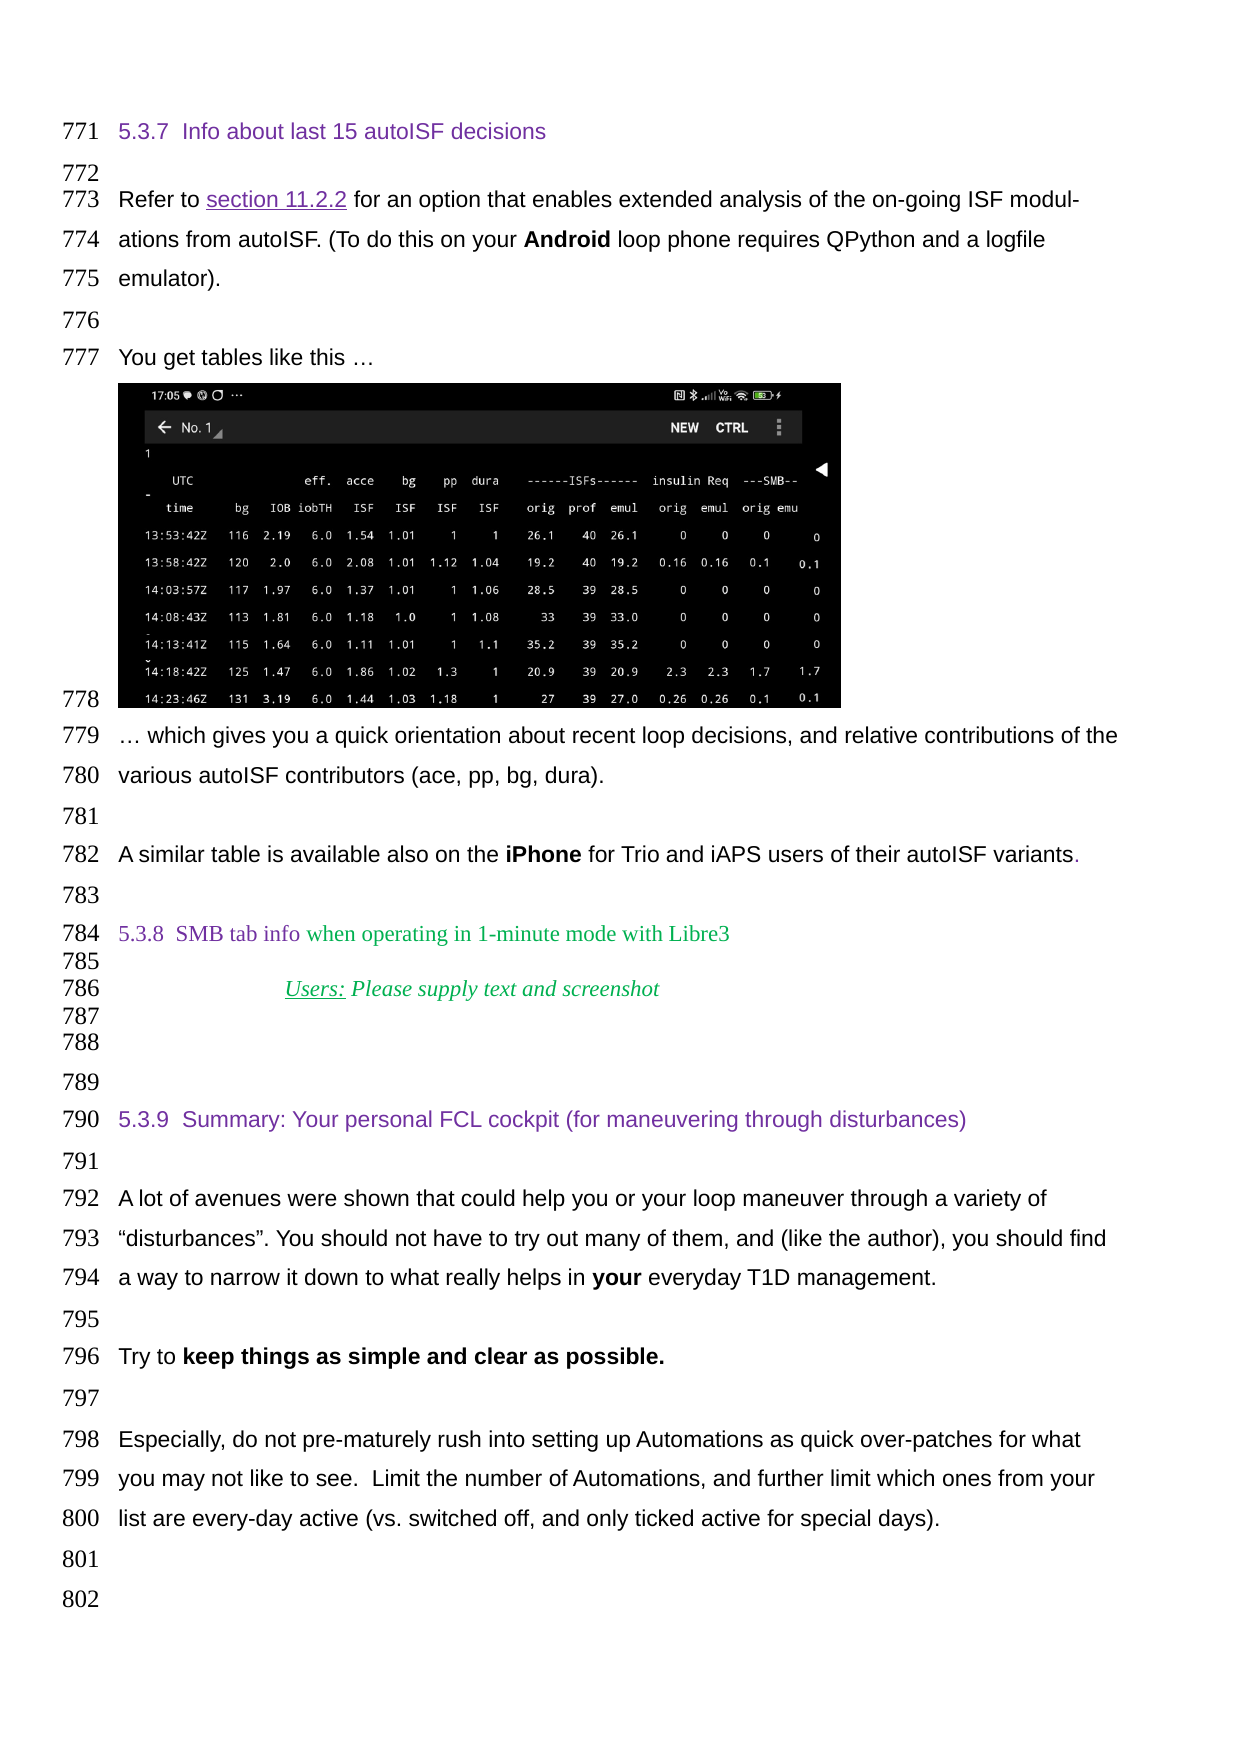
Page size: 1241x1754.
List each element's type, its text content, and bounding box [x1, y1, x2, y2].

text 5.3.7 Info about last 15 autoISF decisions [118, 118, 1122, 144]
text A lot of avenues were shown that could help you or your loop maneuver through a variety of “disturbances”. You should not have to try out many of them, and (like the author), you should find a way to narrow it down to what really helps in your everyday T1D management. [118, 1185, 1122, 1291]
text Users: Please supply text and screenshot [118, 975, 1122, 1001]
text 5.3.9 Summary: Your personal FCL cockpit (for maneuvering through disturbances) [118, 1106, 1122, 1133]
text You get tables like this … [118, 344, 1122, 371]
text A similar table is available also on the iPhone for Trio and iAPS users of their autoISF variants. [118, 841, 1122, 867]
text Refer to section 11.2.2 for an option that enables extended analysis of the on-going ISF modul-ations from autoISF. (To do this on your Android loop phone requires QPython and a logfile emulator). [118, 186, 1122, 292]
text Especially, do not pre-maturely rush into setting up Automations as quick over-patches for what you may not like to see. Limit the number of Automations, and further limit which ones from your list are every-day active (vs. switched off, and only ticked active for special days). [118, 1426, 1122, 1531]
picture [118, 383, 841, 708]
text 5.3.8 SMB tab info when operating in 1-minute mode with Libre3 [118, 920, 1122, 946]
text … which gives you a quick orientation about recent loop decisions, and relative contributions of the various autoISF contributors (ace, pp, bg, dura). [118, 722, 1122, 788]
text Try to keep things as simple and clear as possible. [118, 1343, 1122, 1370]
